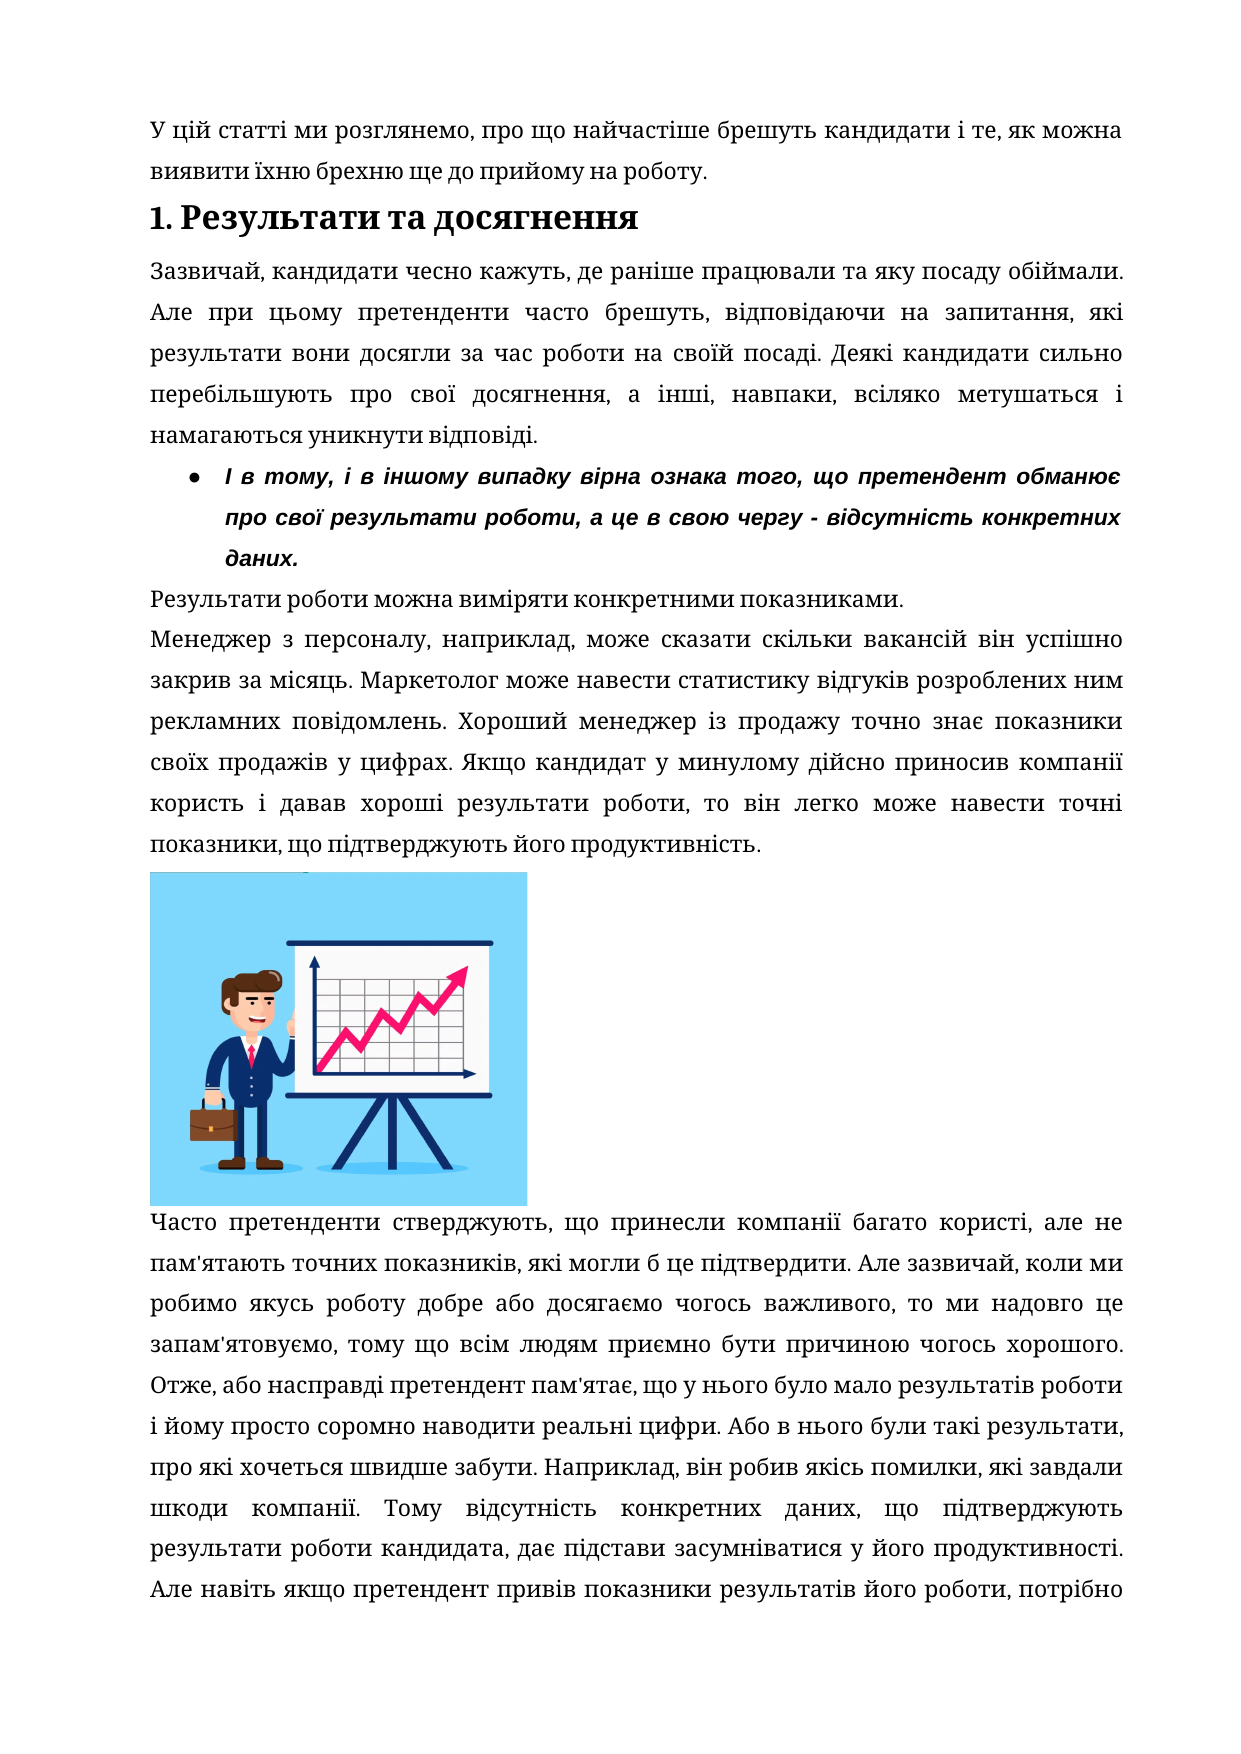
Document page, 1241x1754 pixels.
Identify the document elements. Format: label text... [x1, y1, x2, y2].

text Зазвичай, кандидати чесно кажуть, де раніше працювали та яку посаду обіймали. Але при цьому претенденти часто брешуть, відповідаючи на запитання, які результати вони досягли за час роботи на своїй посаді. Деякі кандидати сильно перебільшують про свої досягнення, а інші, навпаки, всіляко метушаться і намагаються уникнути відповіді. [150, 259, 1124, 449]
text Менеджер з персоналу, наприклад, може сказати скільки вакансій він успішно закрив за місяць. Маркетолог може навести статистику відгуків розроблених ним рекламних повідомлень. Хороший менеджер із продажу точно знає показники своїх продажів у цифрах. Якщо кандидат у минулому дійсно приносив компанії користь і давав хороші результати роботи, то він легко може навести точні показники, що підтверджують його продуктивність. [150, 627, 1124, 858]
picture [150, 872, 528, 1206]
text У цій статті ми розглянемо, про що найчастіше брешуть кандидати і те, як можна виявити їхню брехню ще до прийому на роботу. [150, 118, 1124, 185]
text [150, 1209, 1124, 1603]
subtitle 1. Результати та досягнення [150, 200, 1124, 238]
text Результати роботи можна виміряти конкретними показниками. [150, 586, 1124, 613]
list І в тому, і в іншому випадку вірна ознака того, що претендент обманює про свої результати роботи, а це в свою чергу - відсутність конкретних даних. [187, 463, 1124, 572]
